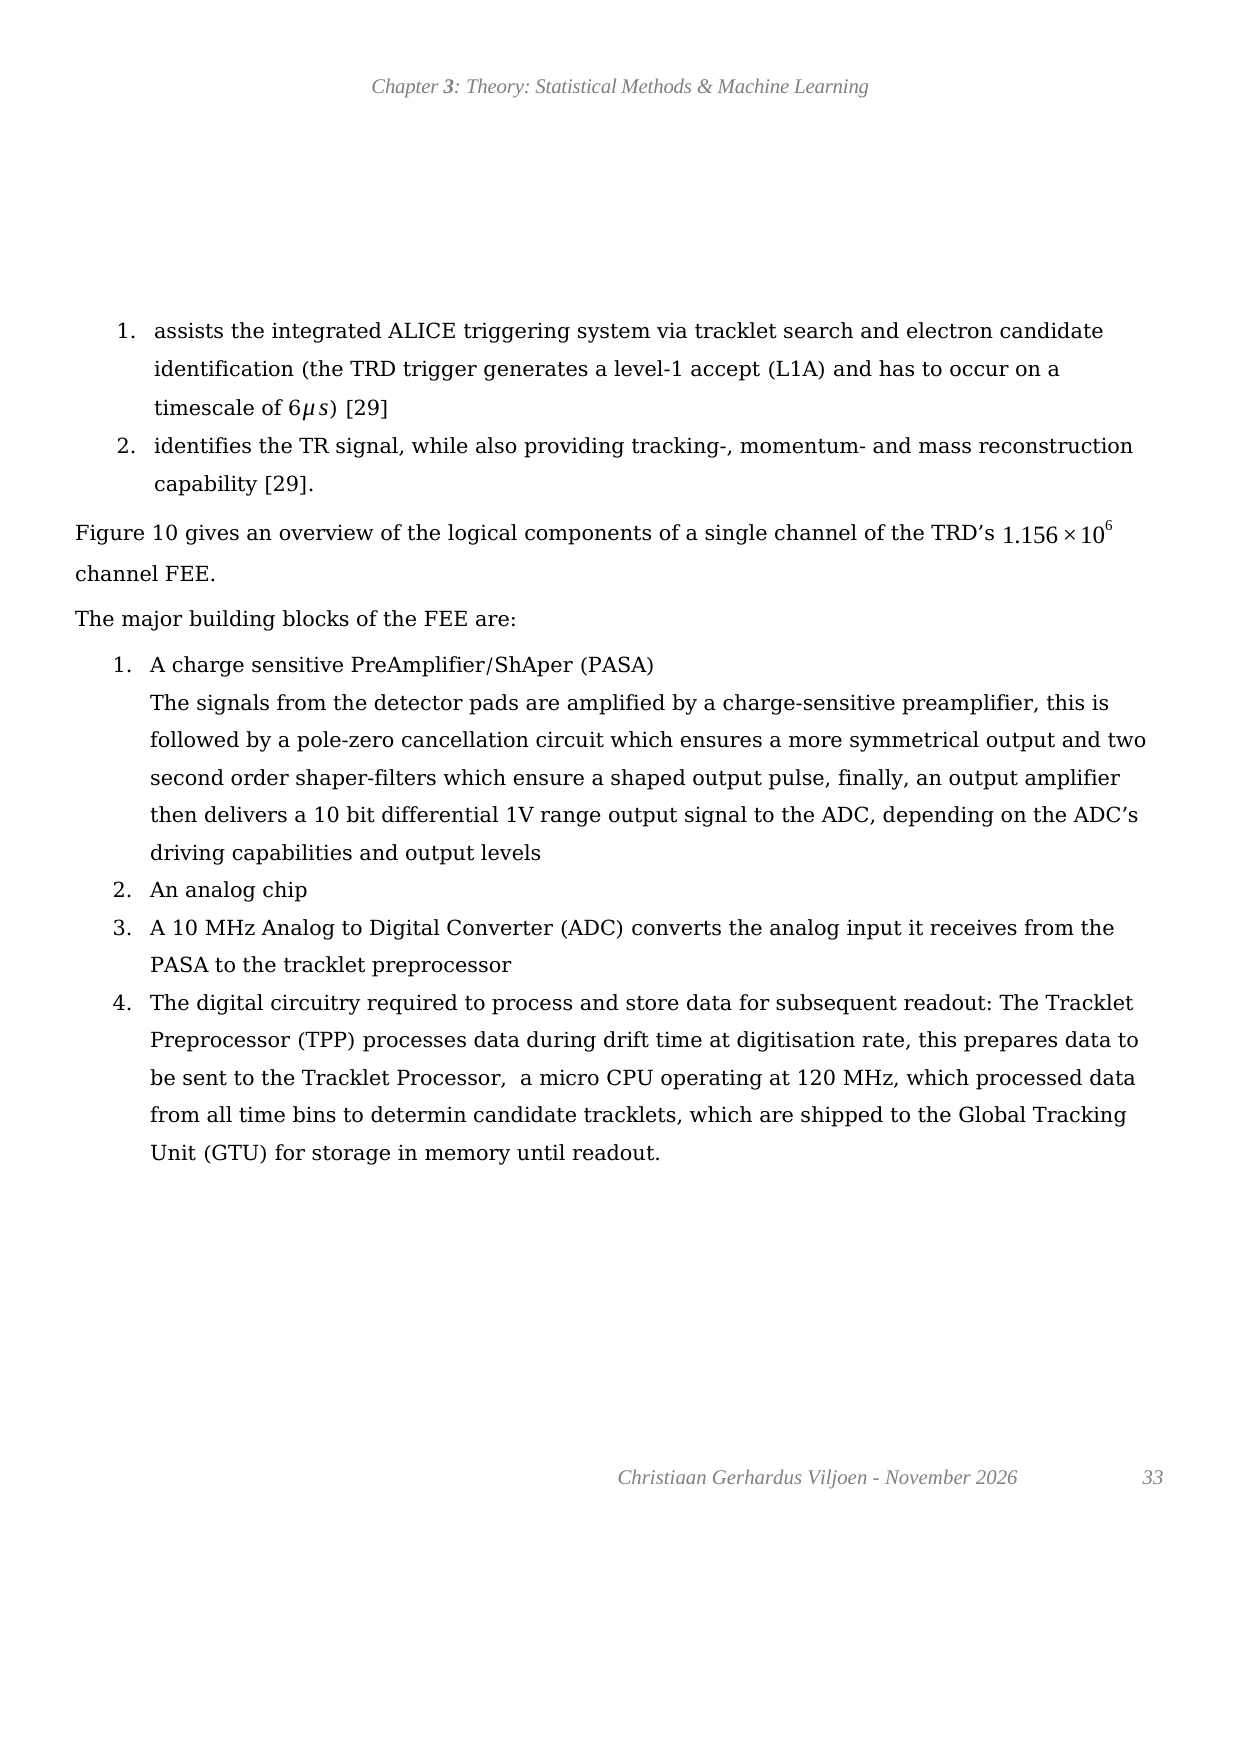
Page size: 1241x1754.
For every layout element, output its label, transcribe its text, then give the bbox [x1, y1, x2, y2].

list identifies the TR signal, while also providing tracking-, momentum- and mass reconstruction capability . [116, 433, 1165, 496]
list The signals from the detector pads are amplified by a charge-sensitive preamplifier, this is followed by a pole-zero cancellation circuit which ensures a more symmetrical output and two second order shaper-filters which ensure a shaped output pulse, finally, an output amplifier then delivers a 10 bit differential 1V range output signal to the ADC, depending on the ADC’s driving capabilities and output levels [150, 689, 1165, 864]
list assists the integrated ALICE triggering system via tracklet search and electron candidate identification (the TRD trigger generates a level-1 accept (L1A) and has to occur on a timescale of 6) [116, 318, 1165, 421]
list A charge sensitive PreAmplifier/ShAper (PASA) [112, 652, 1165, 677]
list A 10 MHz Analog to Digital Converter (ADC) converts the analog input it receives from the PASA to the tracklet preprocessor [112, 914, 1165, 977]
list The digital circuitry required to process and store data for subsequent readout: The Tracklet Preprocessor (TPP) processes data during drift time at digitisation rate, this prepares data to be sent to the Tracklet Processor, a micro CPU operating at 120 MHz, which processed data from all time bins to determin candidate tracklets, which are shipped to the Global Tracking Unit (GTU) for storage in memory until readout. [112, 989, 1165, 1164]
list An analog chip [112, 877, 1165, 902]
text Figure 10 gives an overview of the logical components of a single channel of the TRD’s channel FEE. [75, 517, 1165, 585]
text The major building blocks of the FEE are: [75, 606, 1165, 631]
